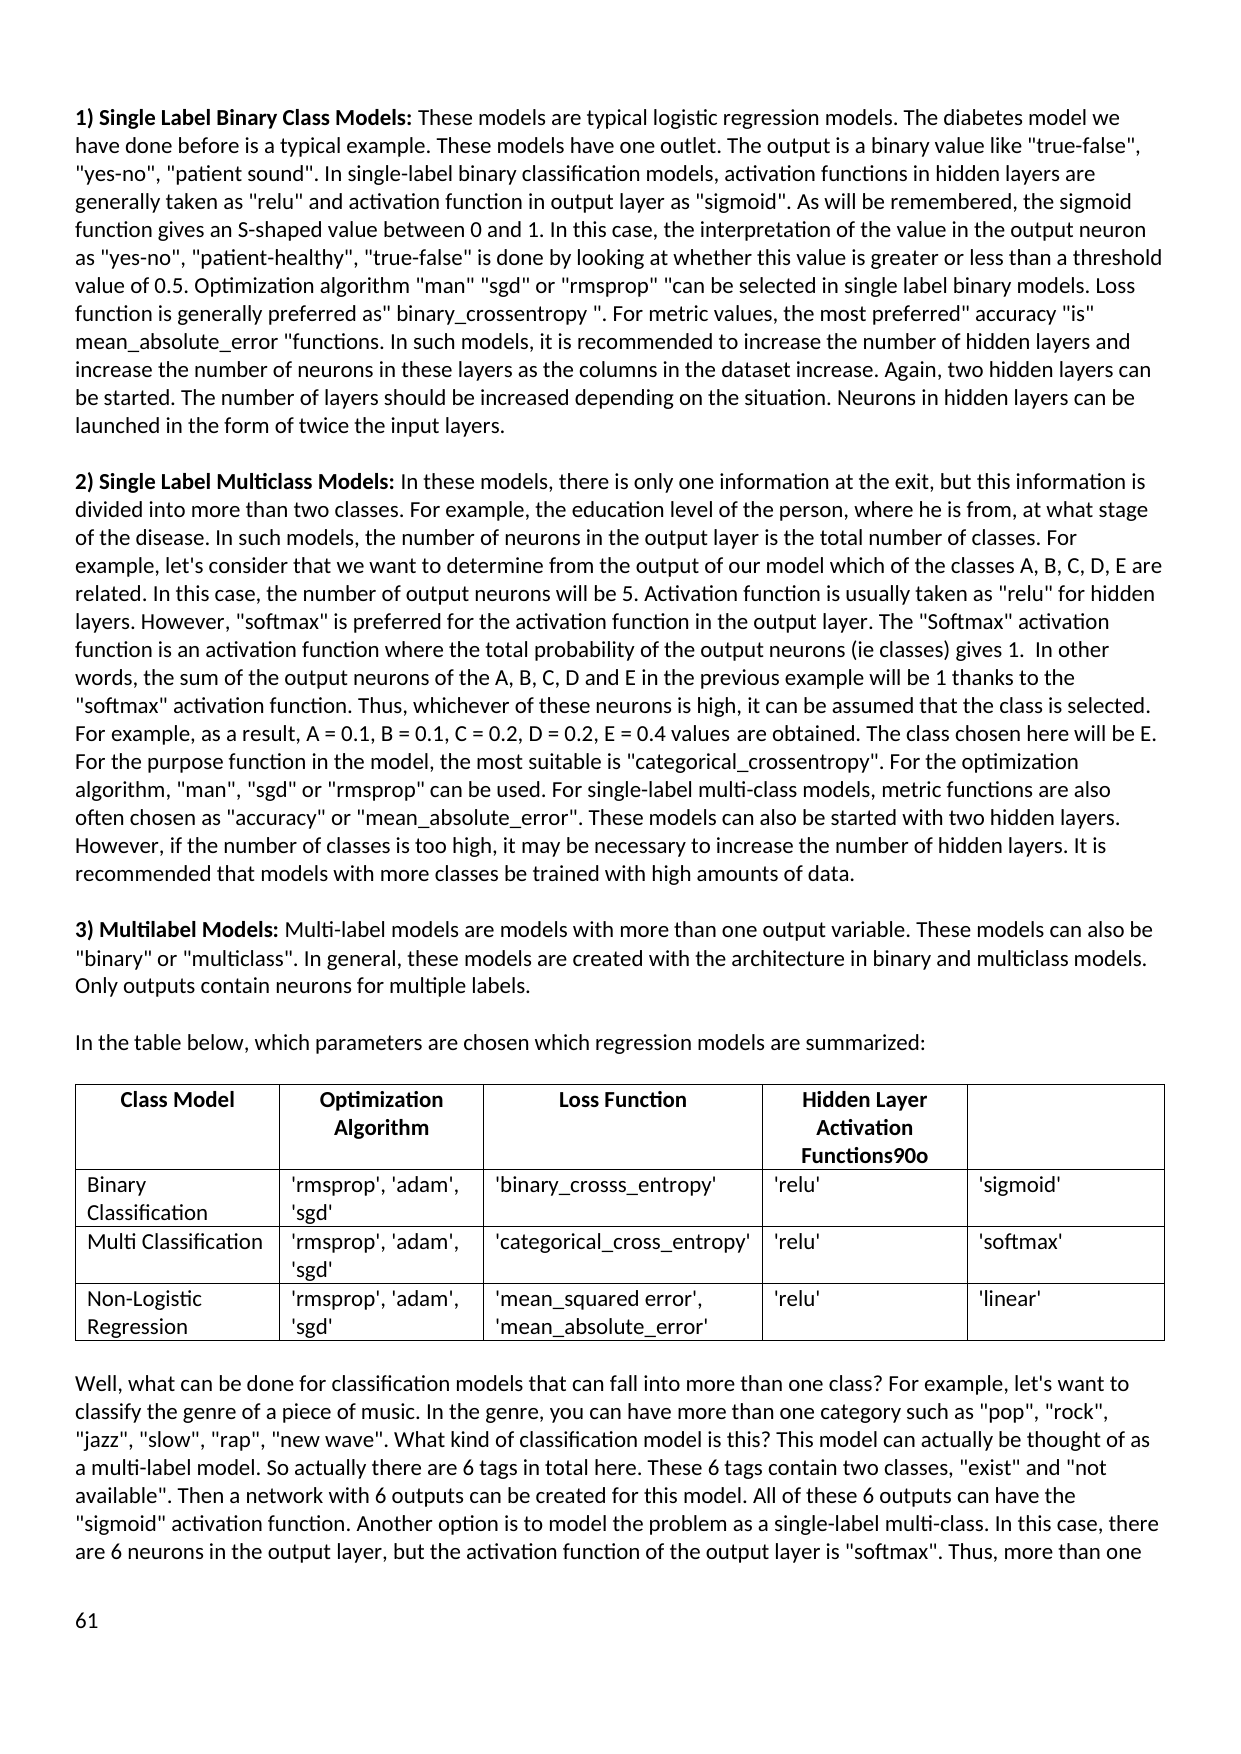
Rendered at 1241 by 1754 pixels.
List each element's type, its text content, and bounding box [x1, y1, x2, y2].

table_cell 'rmsprop', 'adam', 'sgd' [280, 1170, 483, 1226]
table_cell 'relu' [763, 1227, 967, 1283]
table_header Loss Function [484, 1085, 762, 1169]
text In the table below, which parameters are chosen which regression models are summarized: [75, 1028, 1165, 1056]
table_cell 'binary_crosss_entropy' [484, 1170, 762, 1226]
table_cell Non-Logistic Regression [76, 1284, 279, 1340]
table_cell 'linear' [968, 1284, 1164, 1340]
table_header Hidden Layer Activation Functions90o [763, 1085, 967, 1169]
table_cell 'categorical_cross_entropy' [484, 1227, 762, 1283]
table_cell 'softmax' [968, 1227, 1164, 1283]
text 1) Single Label Binary Class Models: These models are typical logistic regression models. The diabetes model we have done before is a typical example. These models have one outlet. The output is a binary value like "true-false", "yes-no", "patient sound". In single-label binary classification models, activation functions in hidden layers are generally taken as "relu" and activation function in output layer as "sigmoid". As will be remembered, the sigmoid function gives an S-shaped value between 0 and 1. In this case, the interpretation of the value in the output neuron as "yes-no", "patient-healthy", "true-false" is done by looking at whether this value is greater or less than a threshold value of 0.5. Optimization algorithm "man" "sgd" or "rmsprop" "can be selected in single label binary models. Loss function is generally preferred as" binary_crossentropy ". For metric values, the most preferred" accuracy "is" mean_absolute_error "functions. In such models, it is recommended to increase the number of hidden layers and increase the number of neurons in these layers as the columns in the dataset increase. Again, two hidden layers can be started. The number of layers should be increased depending on the situation. Neurons in hidden layers can be launched in the form of twice the input layers. [75, 103, 1165, 439]
table_cell Binary Classification [76, 1170, 279, 1226]
table_cell Multi Classification [76, 1227, 279, 1283]
table_cell 'sigmoid' [968, 1170, 1164, 1226]
table_cell 'relu' [763, 1170, 967, 1226]
table_header [968, 1085, 1164, 1169]
table_cell 'relu' [763, 1284, 967, 1340]
table_cell 'rmsprop', 'adam', 'sgd' [280, 1227, 483, 1283]
text 3) Multilabel Models: Multi-label models are models with more than one output variable. These models can also be "binary" or "multiclass". In general, these models are created with the architecture in binary and multiclass models. Only outputs contain neurons for multiple labels. [75, 916, 1165, 1000]
table_cell 'mean_squared error', 'mean_absolute_error' [484, 1284, 762, 1340]
text 2) Single Label Multiclass Models: In these models, there is only one information at the exit, but this information is divided into more than two classes. For example, the education level of the person, where he is from, at what stage of the disease. In such models, the number of neurons in the output layer is the total number of classes. For example, let's consider that we want to determine from the output of our model which of the classes A, B, C, D, E are related. In this case, the number of output neurons will be 5. Activation function is usually taken as "relu" for hidden layers. However, "softmax" is preferred for the activation function in the output layer. The "Softmax" activation function is an activation function where the total probability of the output neurons (ie classes) gives 1. In other words, the sum of the output neurons of the A, B, C, D and E in the previous example will be 1 thanks to the "softmax" activation function. Thus, whichever of these neurons is high, it can be assumed that the class is selected. For example, as a result, A = 0.1, B = 0.1, C = 0.2, D = 0.2, E = 0.4 values ​​are obtained. The class chosen here will be E. For the purpose function in the model, the most suitable is "categorical_crossentropy". For the optimization algorithm, "man", "sgd" or "rmsprop" can be used. For single-label multi-class models, metric functions are also often chosen as "accuracy" or "mean_absolute_error". These models can also be started with two hidden layers. However, if the number of classes is too high, it may be necessary to increase the number of hidden layers. It is recommended that models with more classes be trained with high amounts of data. [75, 467, 1165, 888]
table_header Optimization Algorithm [280, 1085, 483, 1169]
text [75, 1369, 1165, 1565]
table_header Class Model [76, 1085, 279, 1169]
table_cell 'rmsprop', 'adam', 'sgd' [280, 1284, 483, 1340]
